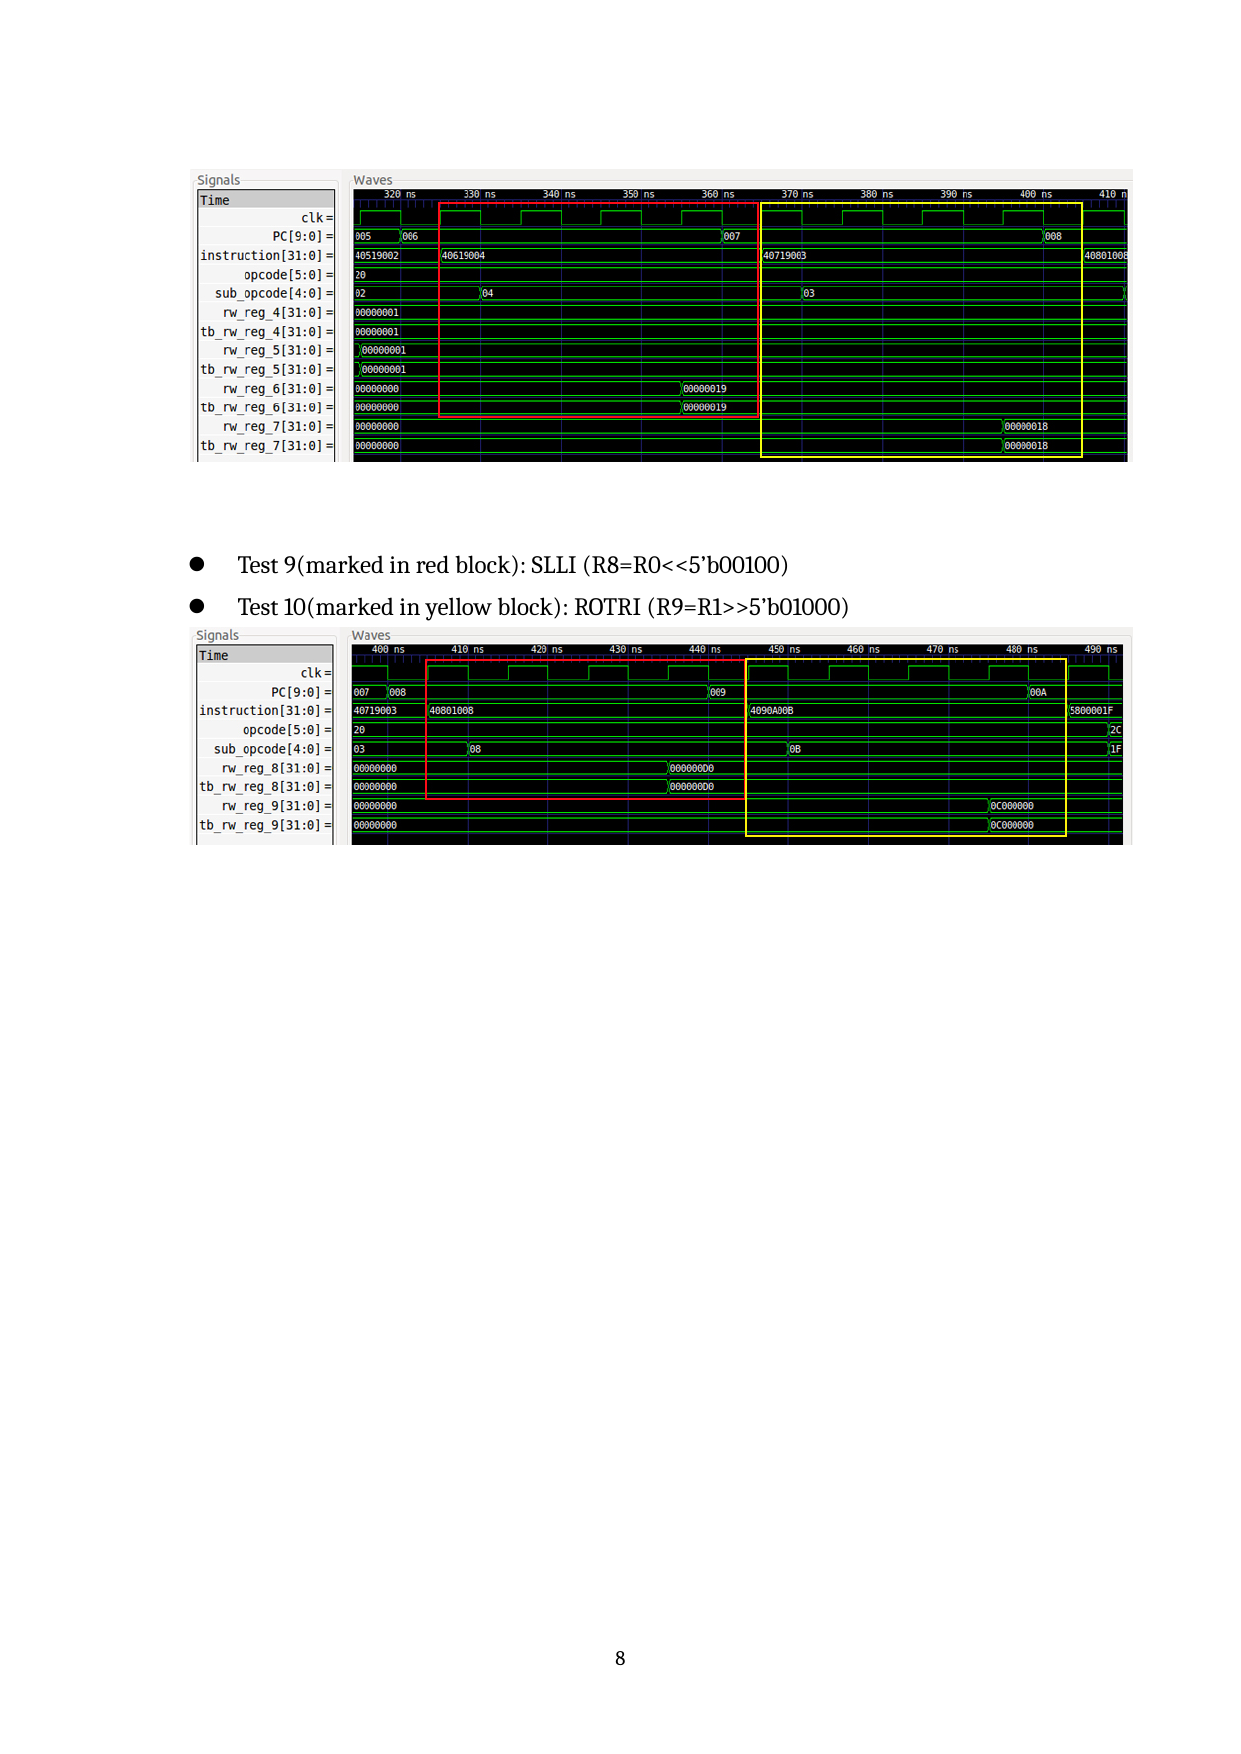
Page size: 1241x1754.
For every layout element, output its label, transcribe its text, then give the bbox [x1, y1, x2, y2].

list Test 10(marked in yellow block): ROTRI (R9=R1>>5’b01000) [187, 586, 1053, 628]
picture [189, 627, 1133, 845]
picture [190, 169, 1133, 462]
list Test 9(marked in red block): SLLI (R8=R0<<5’b00100) [187, 544, 1053, 586]
